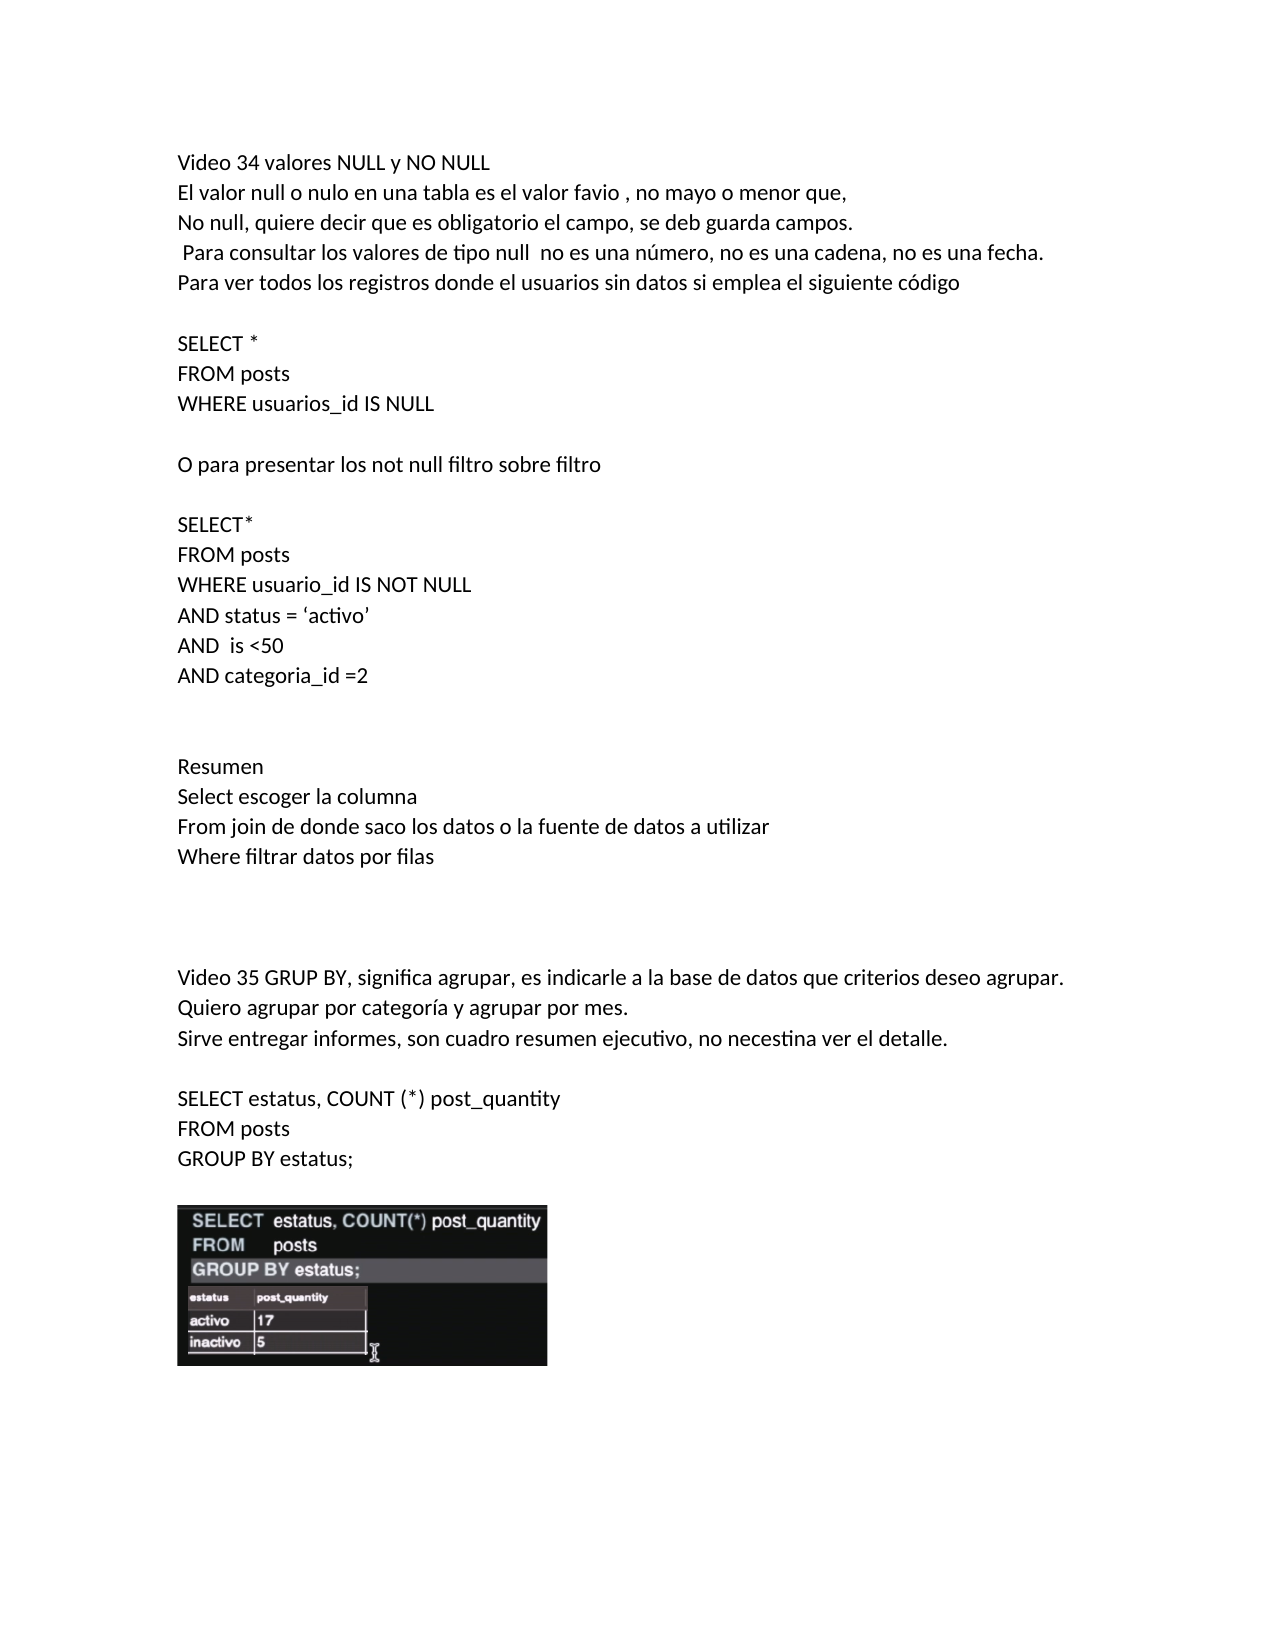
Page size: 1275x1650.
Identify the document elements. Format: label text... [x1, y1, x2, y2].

text From join de donde saco los datos o la fuente de datos a utilizar [177, 812, 1098, 840]
text FROM posts [177, 1114, 1098, 1142]
text WHERE usuario_id IS NOT NULL [177, 571, 1098, 598]
text AND categoria_id =2 [177, 661, 1098, 689]
text Para ver todos los registros donde el usuarios sin datos si emplea el siguiente código [177, 268, 1098, 296]
text FROM posts [177, 359, 1098, 387]
text No null, quiere decir que es obligatorio el campo, se deb guarda campos. [177, 208, 1098, 236]
text Resumen [177, 752, 1098, 780]
text WHERE usuarios_id IS NULL [177, 389, 1098, 417]
text Video 35 GRUP BY, significa agrupar, es indicarle a la base de datos que criterios deseo agrupar. [177, 963, 1098, 991]
text Video 34 valores NULL y NO NULL [177, 148, 1098, 176]
text AND status = ‘activo’ [177, 601, 1098, 629]
text Where filtrar datos por filas [177, 842, 1098, 870]
text AND is <50 [177, 631, 1098, 659]
text El valor null o nulo en una tabla es el valor favio , no mayo o menor que, [177, 178, 1098, 206]
text Sirve entregar informes, son cuadro resumen ejecutivo, no necestina ver el detalle. [177, 1024, 1098, 1052]
text GROUP BY estatus; [177, 1144, 1098, 1172]
text SELECT * [177, 329, 1098, 357]
text SELECT estatus, COUNT (*) post_quantity [177, 1084, 1098, 1112]
text Select escoger la columna [177, 782, 1098, 810]
text Quiero agrupar por categoría y agrupar por mes. [177, 993, 1098, 1021]
text Para consultar los valores de tipo null no es una número, no es una cadena, no es una fecha. [177, 238, 1098, 266]
text FROM posts [177, 540, 1098, 568]
text SELECT* [177, 510, 1098, 538]
text O para presentar los not null filtro sobre filtro [177, 450, 1098, 478]
picture [177, 1205, 548, 1366]
